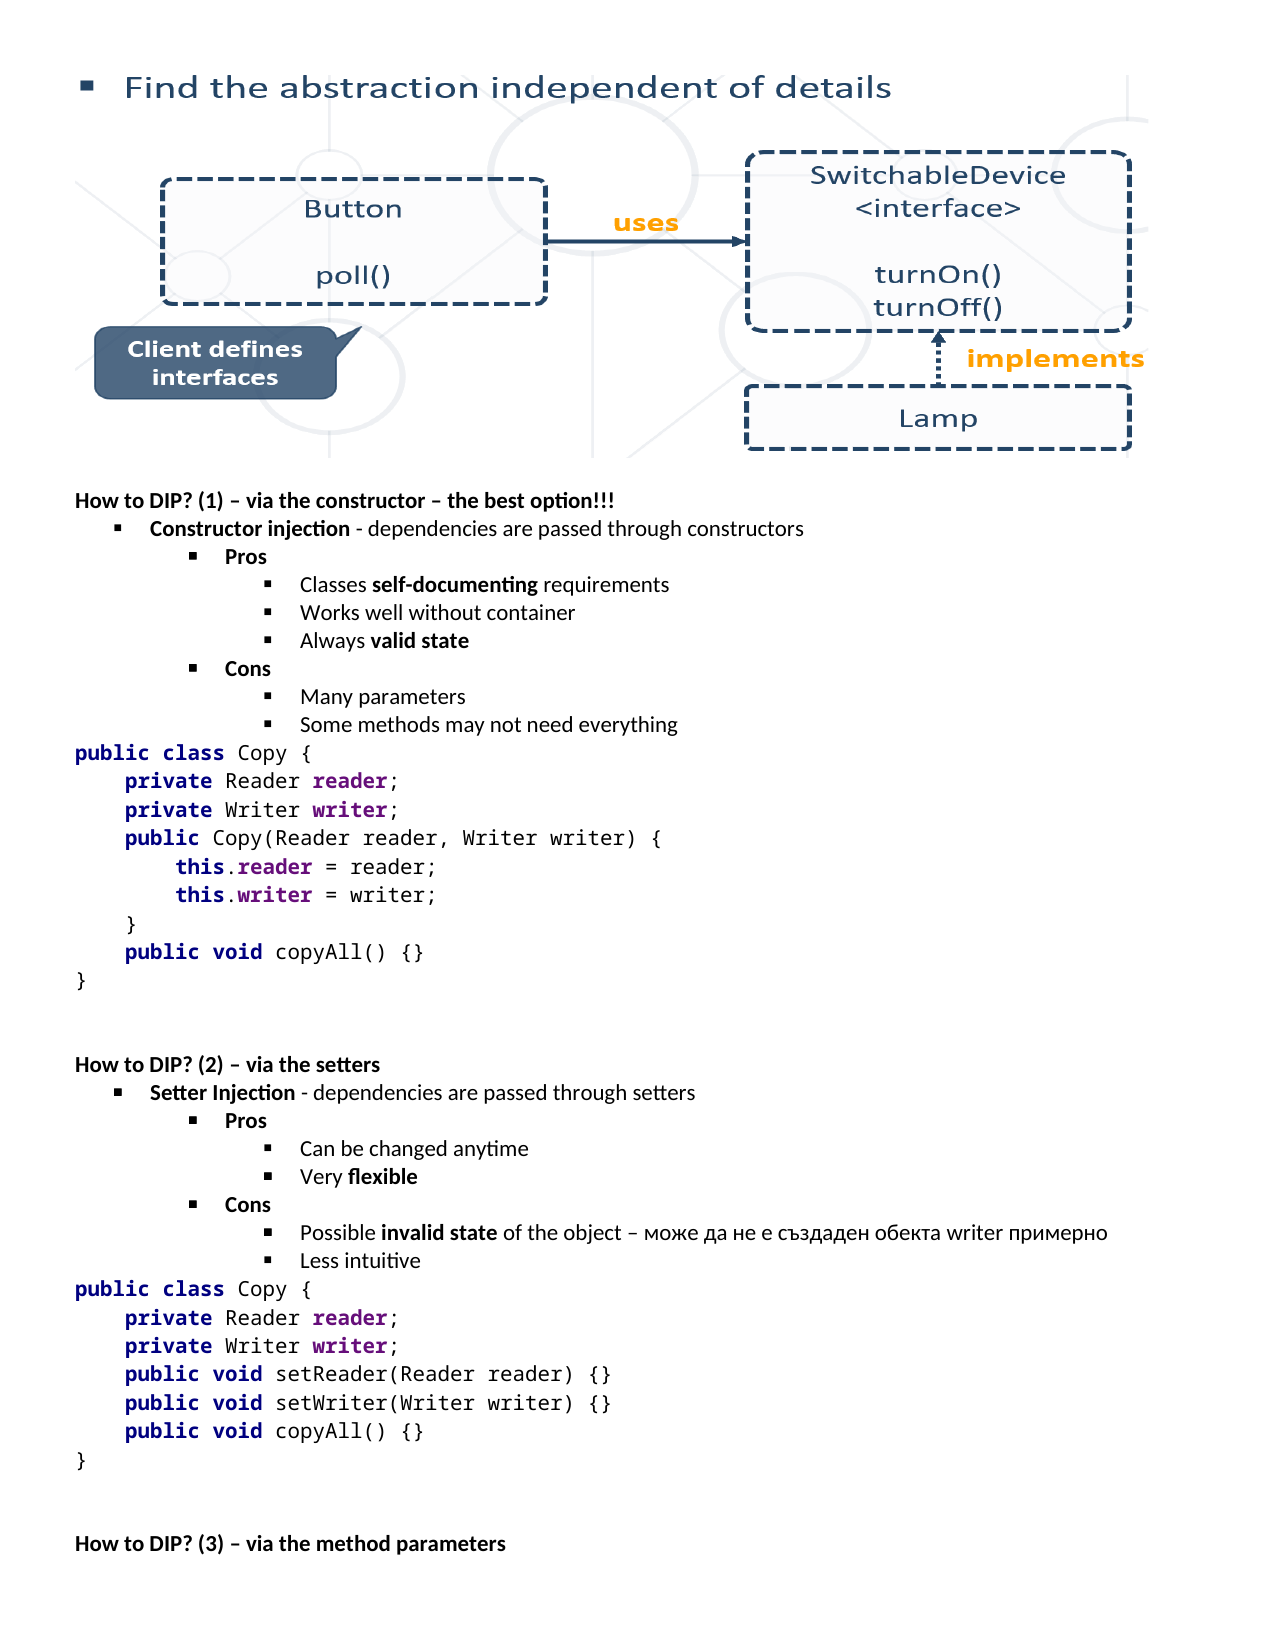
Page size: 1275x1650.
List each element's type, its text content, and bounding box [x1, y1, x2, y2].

text public class Copy { private Reader reader; private Writer writer; public void setReader(Reader reader) {} public void setWriter(Writer writer) {} public void copyAll() {} } [75, 1274, 1200, 1473]
list Less intuitive [262, 1246, 1200, 1274]
text How to DIP? (2) – via the setters [75, 1050, 1200, 1078]
list Cons [187, 1190, 1200, 1218]
list Constructor injection - dependencies are passed through constructors [112, 514, 1200, 542]
list Many parameters [262, 682, 1200, 710]
list Can be changed anytime [262, 1134, 1200, 1162]
list Pros [187, 1106, 1200, 1134]
text How to DIP? (1) – via the constructor – the best option!!! [75, 486, 1200, 514]
list Possible invalid state of the object – може да не е създаден обекта writer примерно [262, 1218, 1200, 1246]
list Classes self-documenting requirements [262, 570, 1200, 598]
text public class Copy { private Reader reader; private Writer writer; public Copy(Reader reader, Writer writer) { this.reader = reader; this.writer = writer; } public void copyAll() {} } [75, 738, 1200, 994]
text How to DIP? (3) – via the method parameters [75, 1529, 1200, 1557]
list Pros [187, 542, 1200, 570]
list Setter Injection - dependencies are passed through setters [112, 1078, 1200, 1106]
picture [75, 75, 1149, 458]
list Cons [187, 654, 1200, 682]
list Works well without container [262, 598, 1200, 626]
list Some methods may not need everything [262, 710, 1200, 738]
list Very flexible [262, 1162, 1200, 1190]
list Always valid state [262, 626, 1200, 654]
